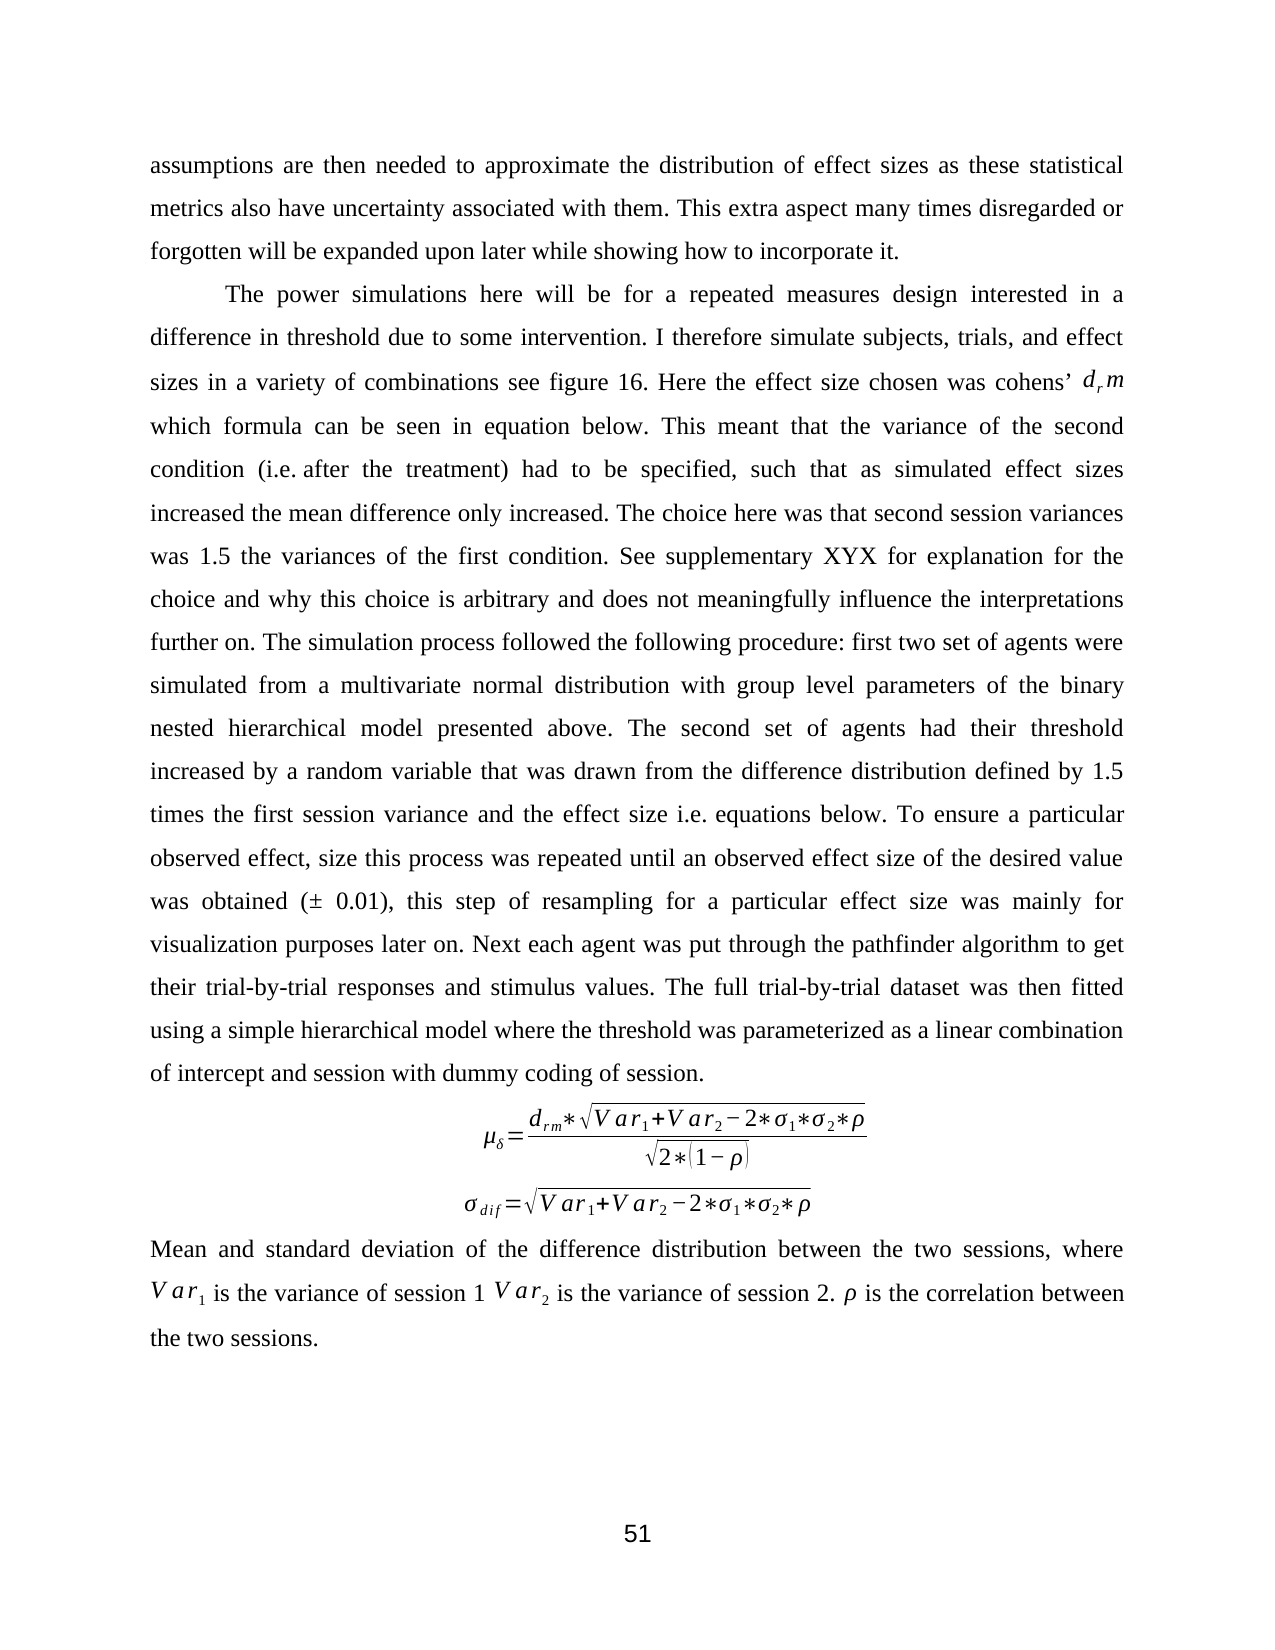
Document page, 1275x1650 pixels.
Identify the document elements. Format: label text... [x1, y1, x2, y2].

text The power simulations here will be for a repeated measures design interested in a difference in threshold due to some intervention. I therefore simulate subjects, trials, and effect sizes in a variety of combinations see figure 16. Here the effect size chosen was cohens’ which formula can be seen in equation below. This meant that the variance of the second condition (i.e. after the treatment) had to be specified, such that as simulated effect sizes increased the mean difference only increased. The choice here was that second session variances was 1.5 the variances of the first condition. See supplementary XYX for explanation for the choice and why this choice is arbitrary and does not meaningfully influence the interpretations further on. The simulation process followed the following procedure: first two set of agents were simulated from a multivariate normal distribution with group level parameters of the binary nested hierarchical model presented above. The second set of agents had their threshold increased by a random variable that was drawn from the difference distribution defined by 1.5 times the first session variance and the effect size i.e. equations below. To ensure a particular observed effect, size this process was repeated until an observed effect size of the desired value was obtained ( 0.01), this step of resampling for a particular effect size was mainly for visualization purposes later on. Next each agent was put through the pathfinder algorithm to get their trial-by-trial responses and stimulus values. The full trial-by-trial dataset was then fitted using a simple hierarchical model where the threshold was parameterized as a linear combination of intercept and session with dummy coding of session. [150, 279, 1125, 1087]
text Mean and standard deviation of the difference distribution between the two sessions, where is the variance of session 1 is the variance of session 2. is the correlation between the two sessions. [150, 1234, 1125, 1352]
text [150, 150, 1125, 265]
